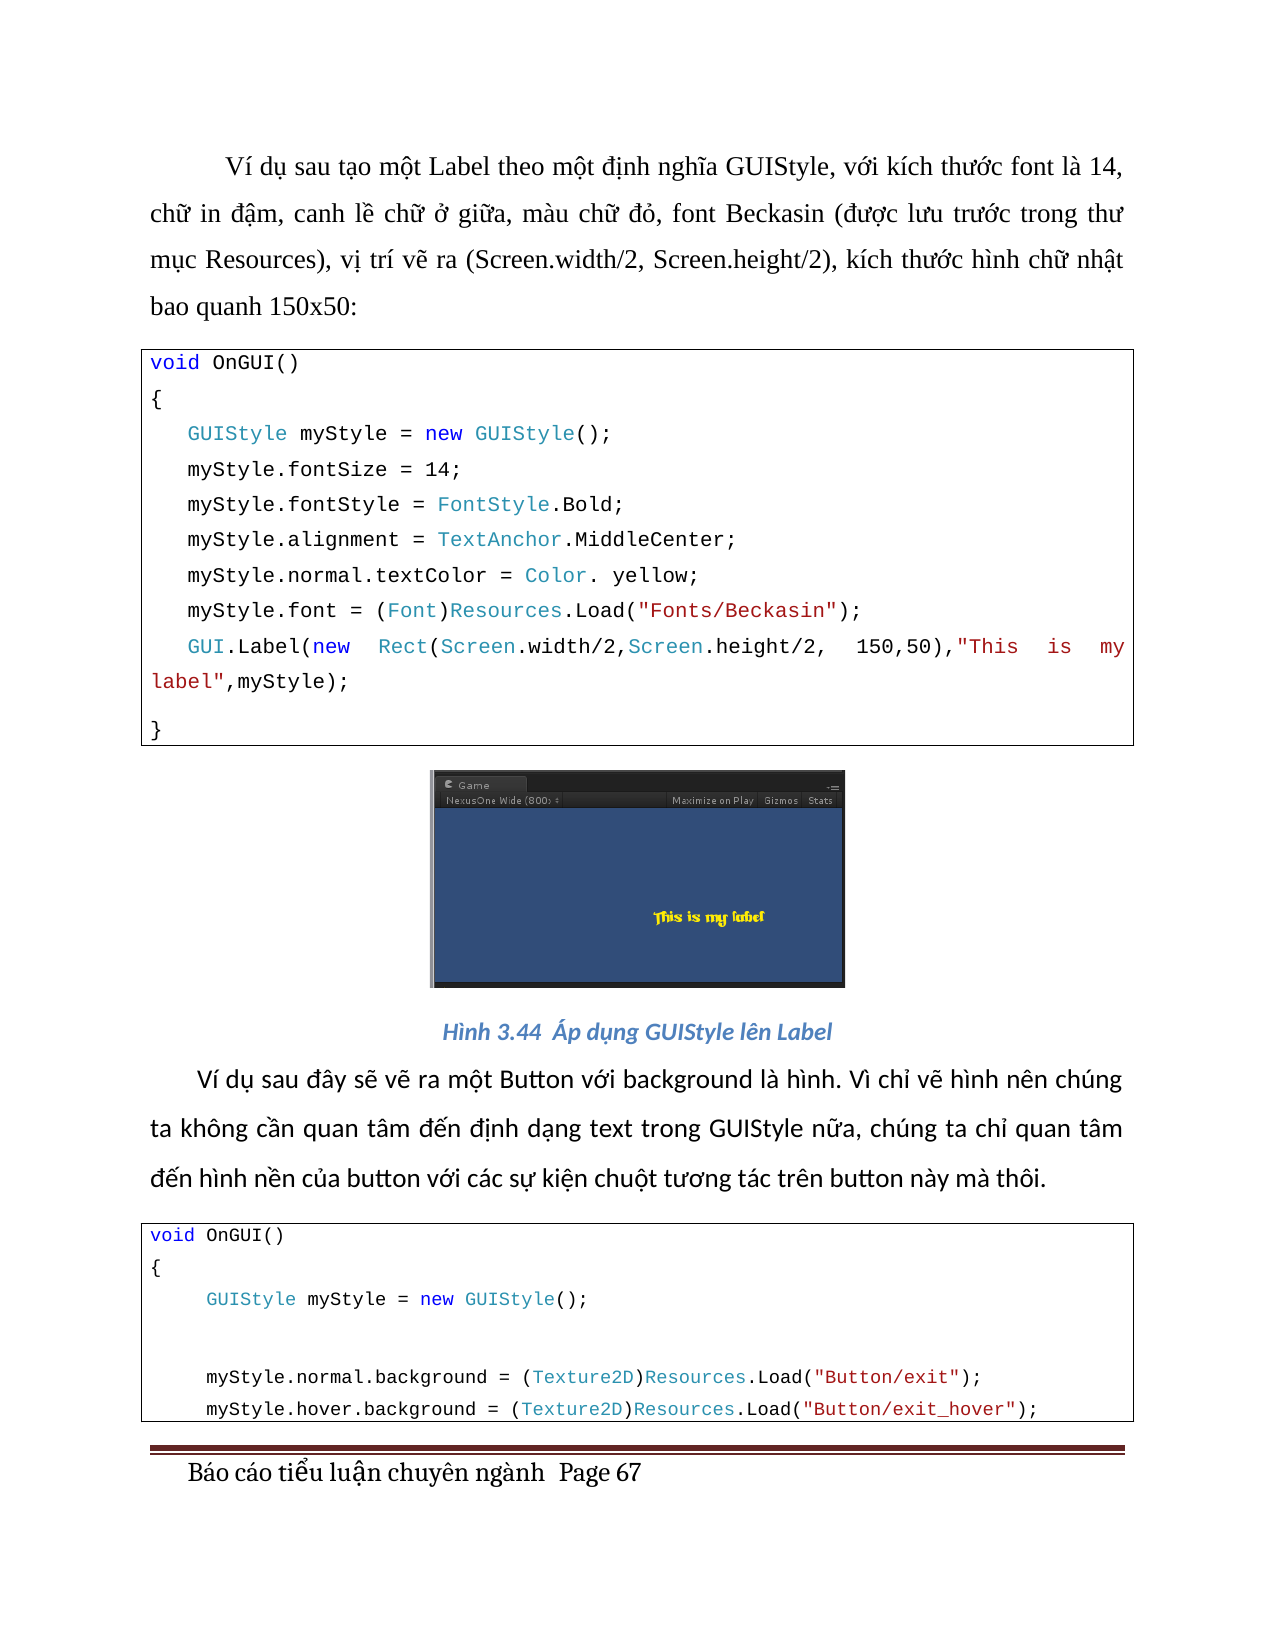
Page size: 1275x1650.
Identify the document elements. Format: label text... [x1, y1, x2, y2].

text void OnGUI() [142, 1224, 1133, 1247]
text } [142, 716, 1133, 745]
text GUI.Label(new Rect(Screen.width/2,Screen.height/2, 150,50),"This is my label",myStyle); [142, 632, 1133, 695]
text { [142, 384, 1133, 411]
text myStyle.normal.textColor = Color. yellow; [142, 562, 1133, 588]
text myStyle.fontStyle = FontStyle.Bold; [142, 491, 1133, 518]
text myStyle.fontSize = 14; [142, 455, 1133, 482]
text GUIStyle myStyle = new GUIStyle(); [142, 420, 1133, 447]
text myStyle.alignment = TextAnchor.MiddleCenter; [142, 526, 1133, 553]
text Ví dụ sau tạo một Label theo một định nghĩa GUIStyle, với kích thước font là 14, chữ in đậm, canh lề chữ ở giữa, màu chữ đỏ, font Beckasin (được lưu trước trong thư mục Resources), vị trí vẽ ra (Screen.width/2, Screen.height/2), kích thước hình chữ nhật bao quanh 150x50: [150, 150, 1125, 321]
picture [429, 770, 846, 988]
text void OnGUI() [142, 350, 1133, 376]
text GUIStyle myStyle = new GUIStyle(); [142, 1287, 1133, 1311]
text Ví dụ sau đây sẽ vẽ ra một Button với background là hình. Vì chỉ vẽ hình nên chúng ta không cần quan tâm đến định dạng text trong GUIStyle nữa, chúng ta chỉ quan tâm đến hình nền của button với các sự kiện chuột tương tác trên button này mà thôi. [150, 1062, 1125, 1194]
text myStyle.hover.background = (Texture2D)Resources.Load("Button/exit_hover"); [142, 1397, 1133, 1421]
text { [142, 1255, 1133, 1279]
text myStyle.normal.background = (Texture2D)Resources.Load("Button/exit"); [142, 1365, 1133, 1389]
text myStyle.font = (Font)Resources.Load("Fonts/Beckasin"); [142, 597, 1133, 624]
